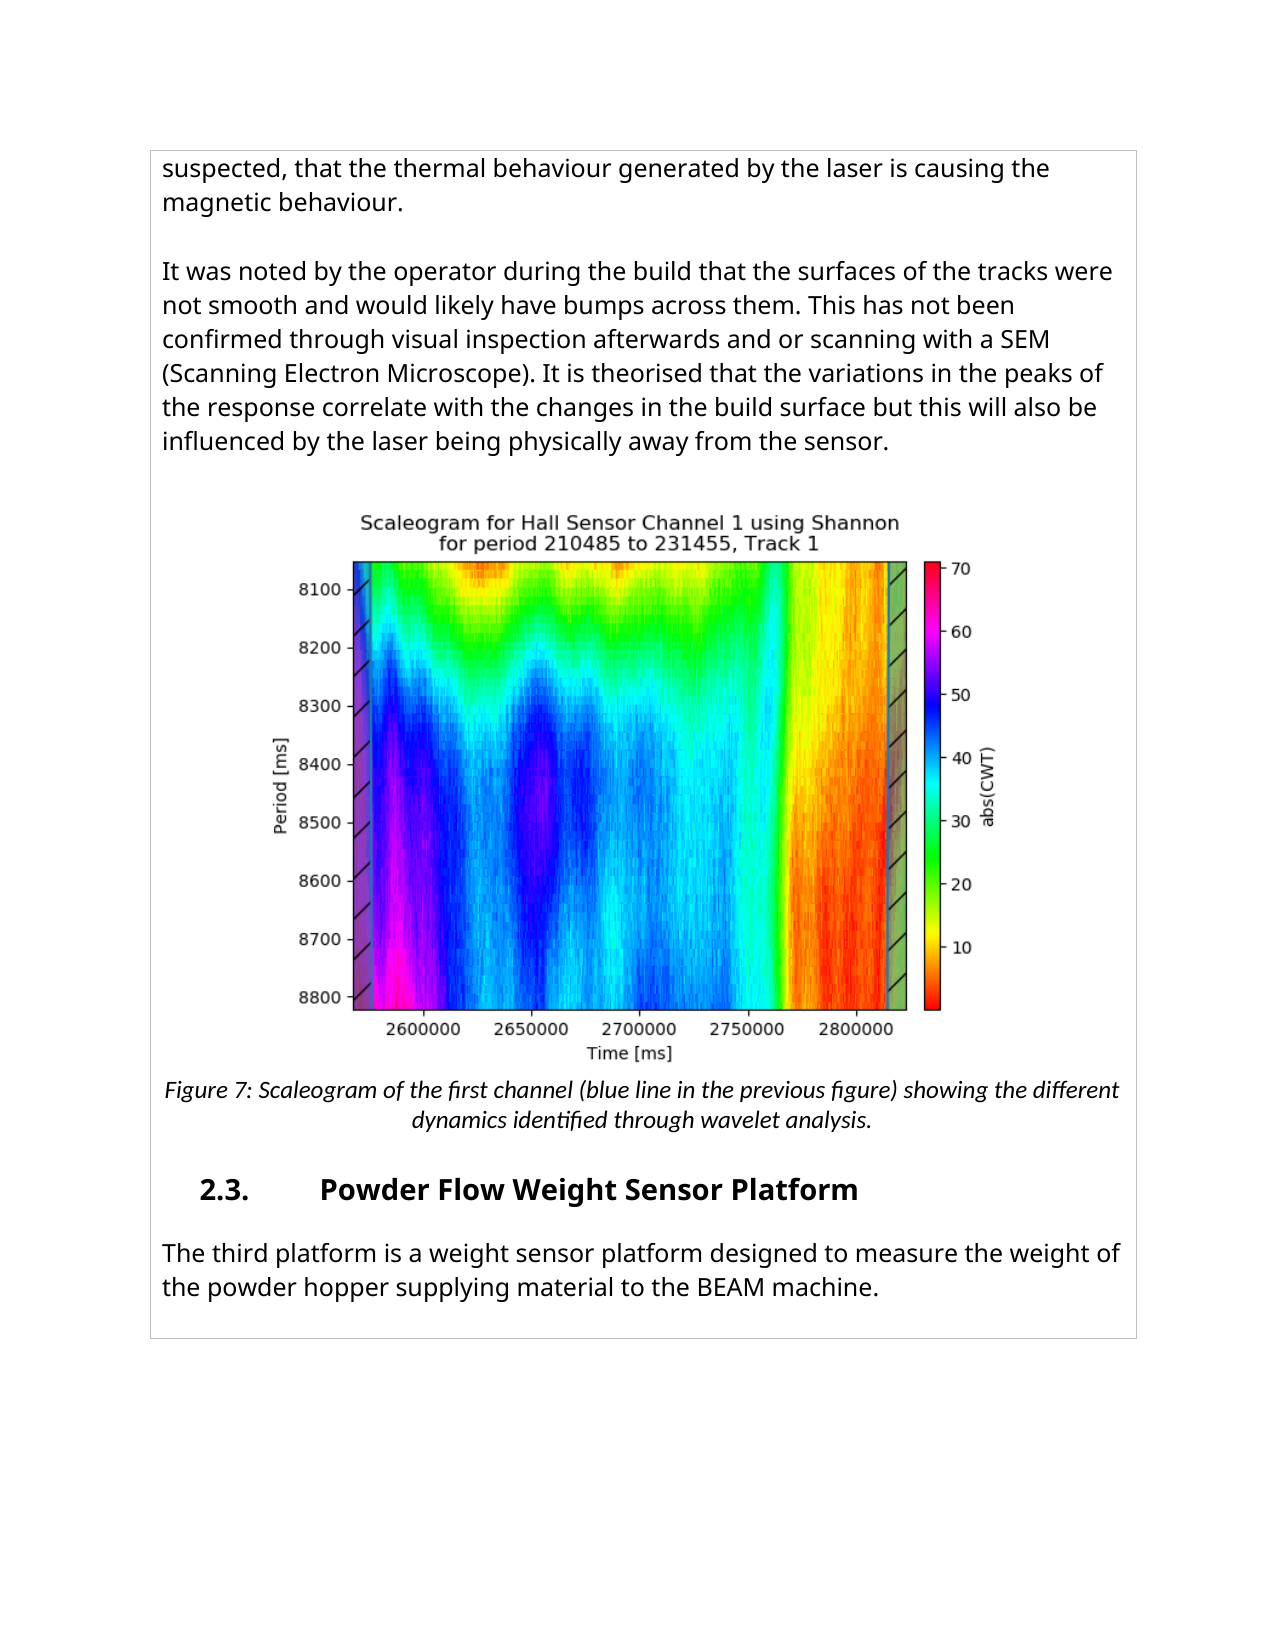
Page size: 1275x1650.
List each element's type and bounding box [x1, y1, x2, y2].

picture [256, 491, 1032, 1074]
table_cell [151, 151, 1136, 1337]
